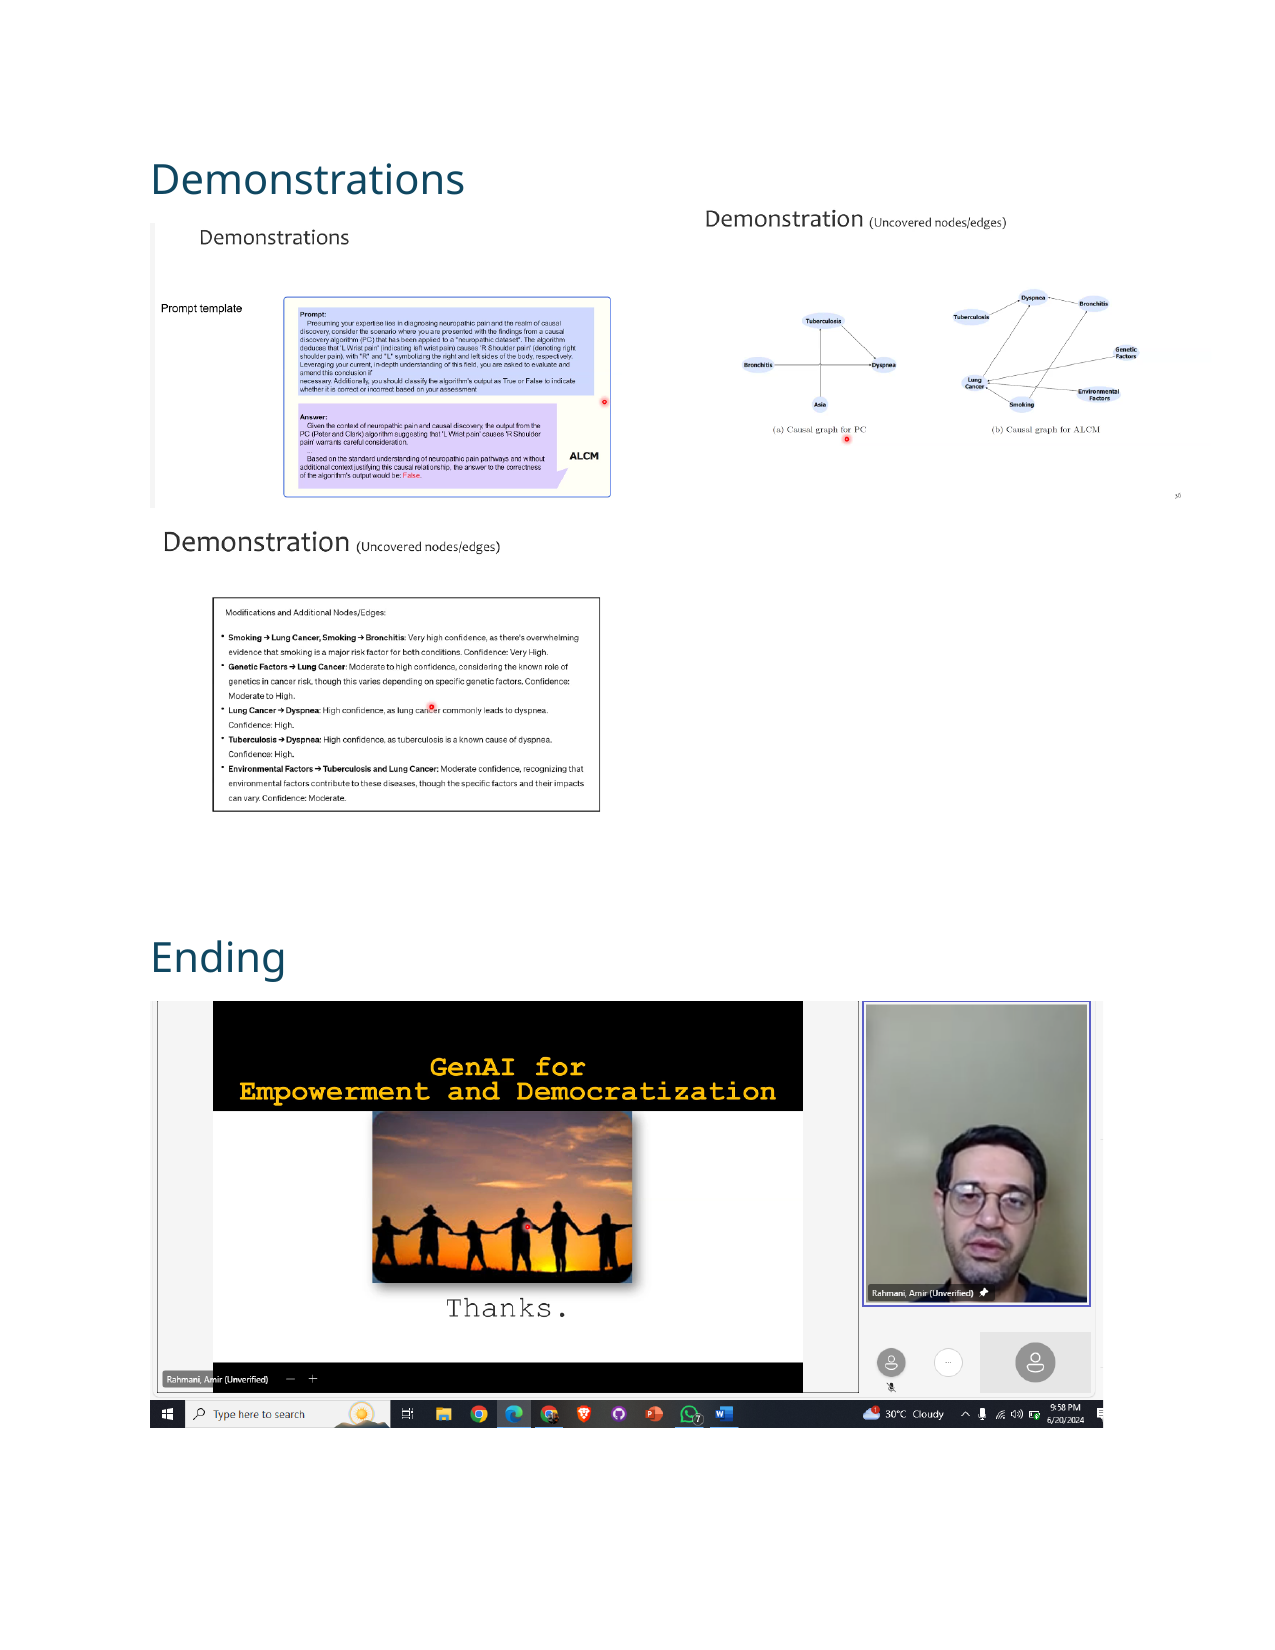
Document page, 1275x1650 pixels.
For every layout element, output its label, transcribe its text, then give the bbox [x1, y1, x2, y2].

subtitle Demonstrations [150, 150, 1125, 207]
picture [150, 223, 622, 508]
picture [150, 1001, 1104, 1428]
picture [150, 512, 624, 830]
subtitle Ending [150, 928, 1125, 985]
picture [664, 205, 1212, 501]
